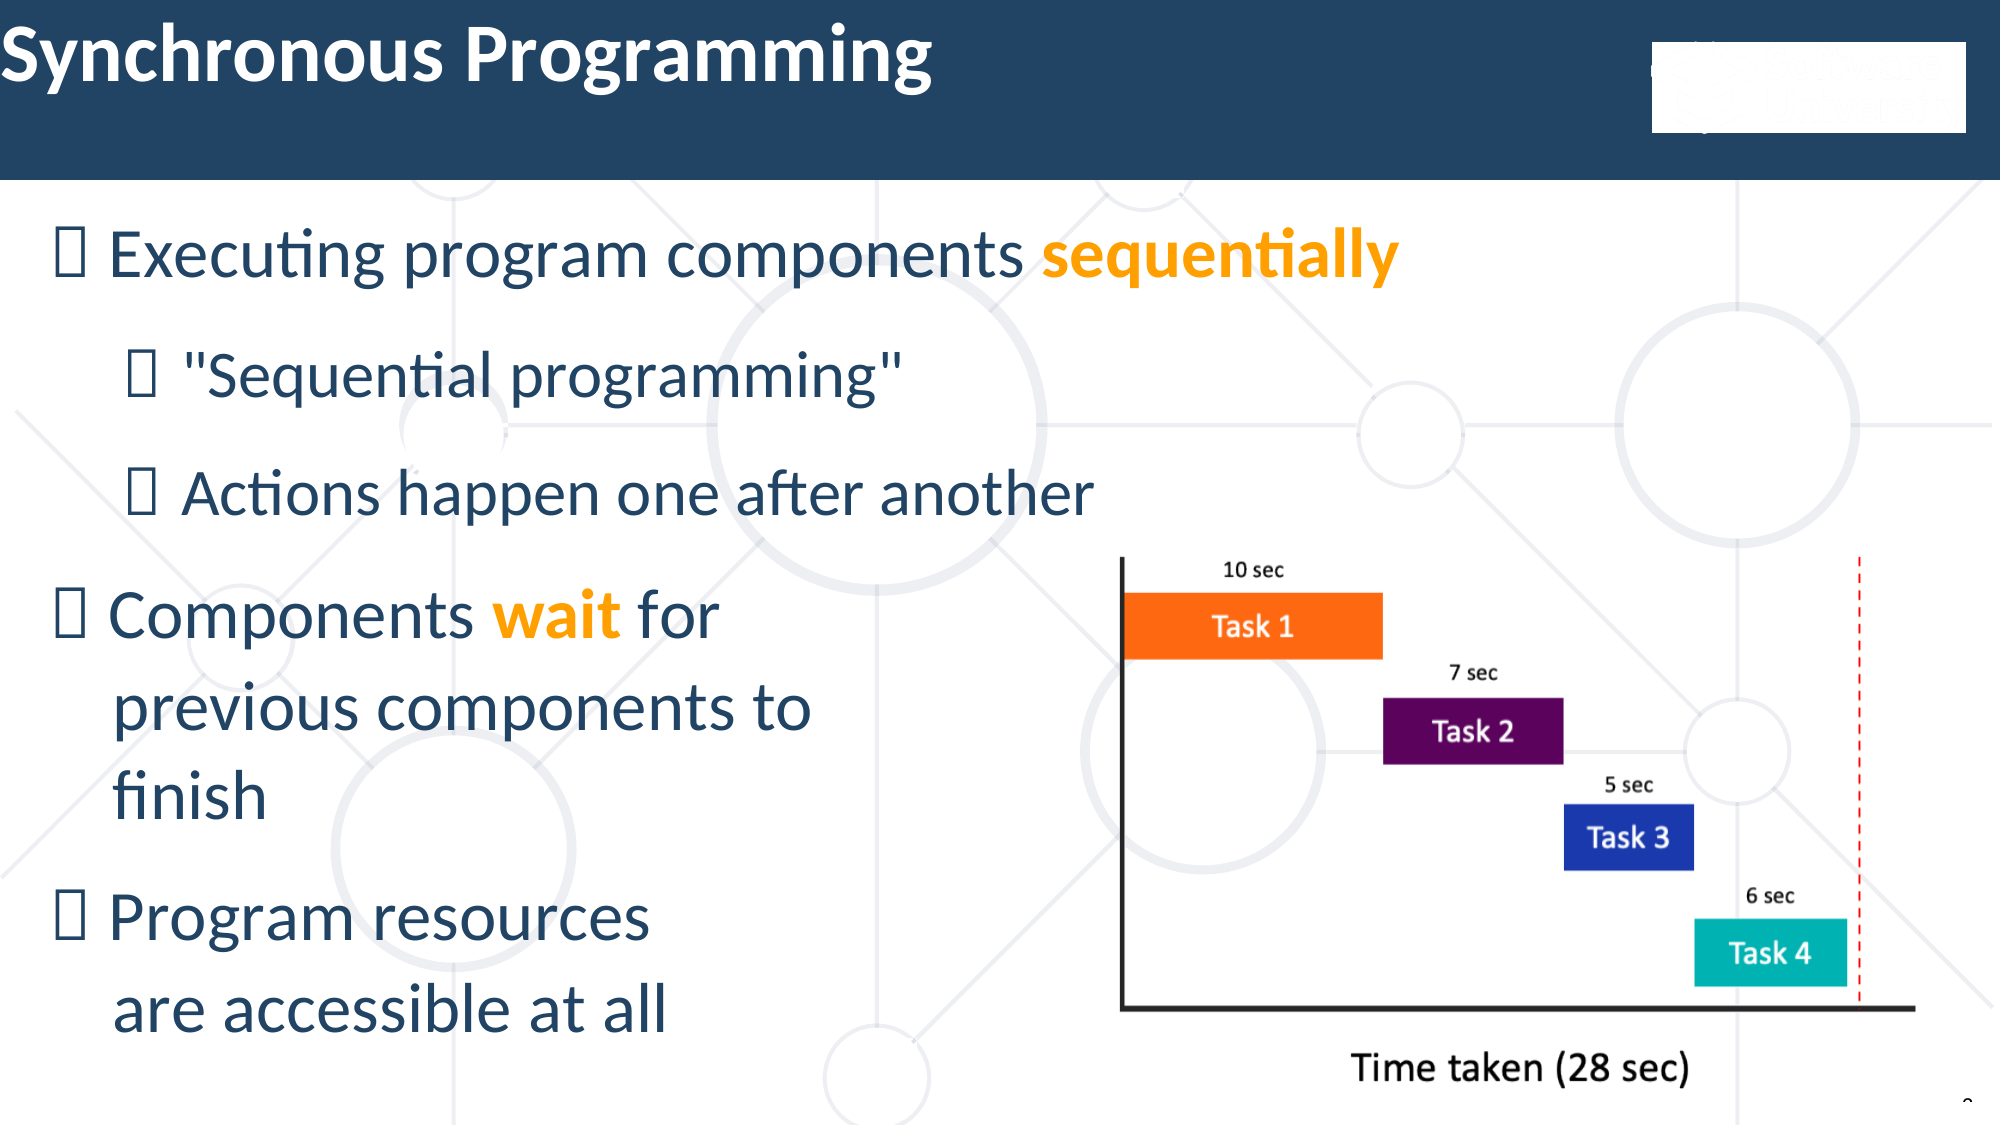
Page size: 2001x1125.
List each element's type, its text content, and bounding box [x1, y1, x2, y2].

picture [1103, 526, 1929, 1111]
picture [1175, 189, 1184, 198]
list Actions happen one after another [122, 444, 2000, 535]
picture [907, 1037, 917, 1046]
list Executing program components sequentially [49, 202, 2000, 298]
list "Sequential programming" [122, 326, 2000, 417]
picture [1651, 41, 1966, 134]
list Components wait for previous components to finish [49, 563, 980, 837]
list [49, 865, 755, 1050]
